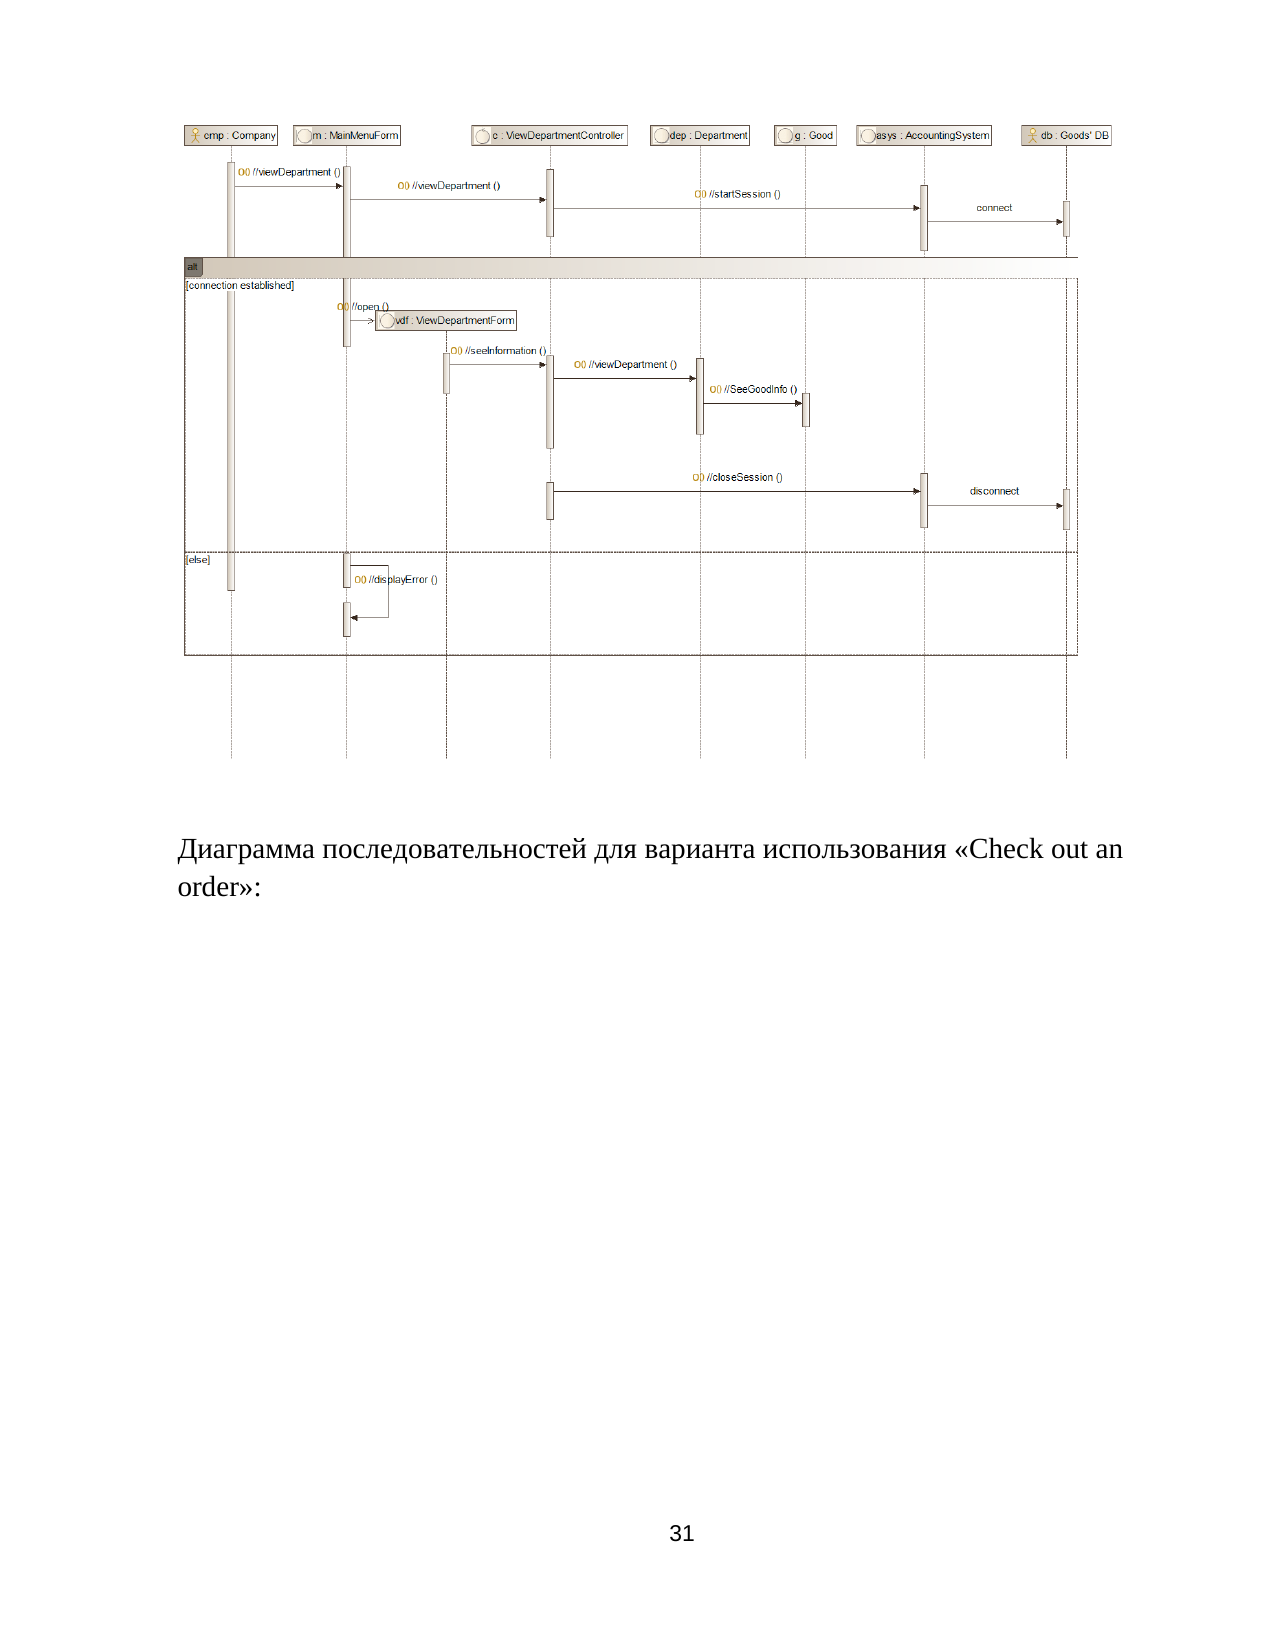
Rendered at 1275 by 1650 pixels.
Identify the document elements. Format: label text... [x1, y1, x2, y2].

text Диаграмма последовательностей для варианта использования «Check out an order»: [177, 831, 1186, 903]
picture [177, 118, 1118, 765]
